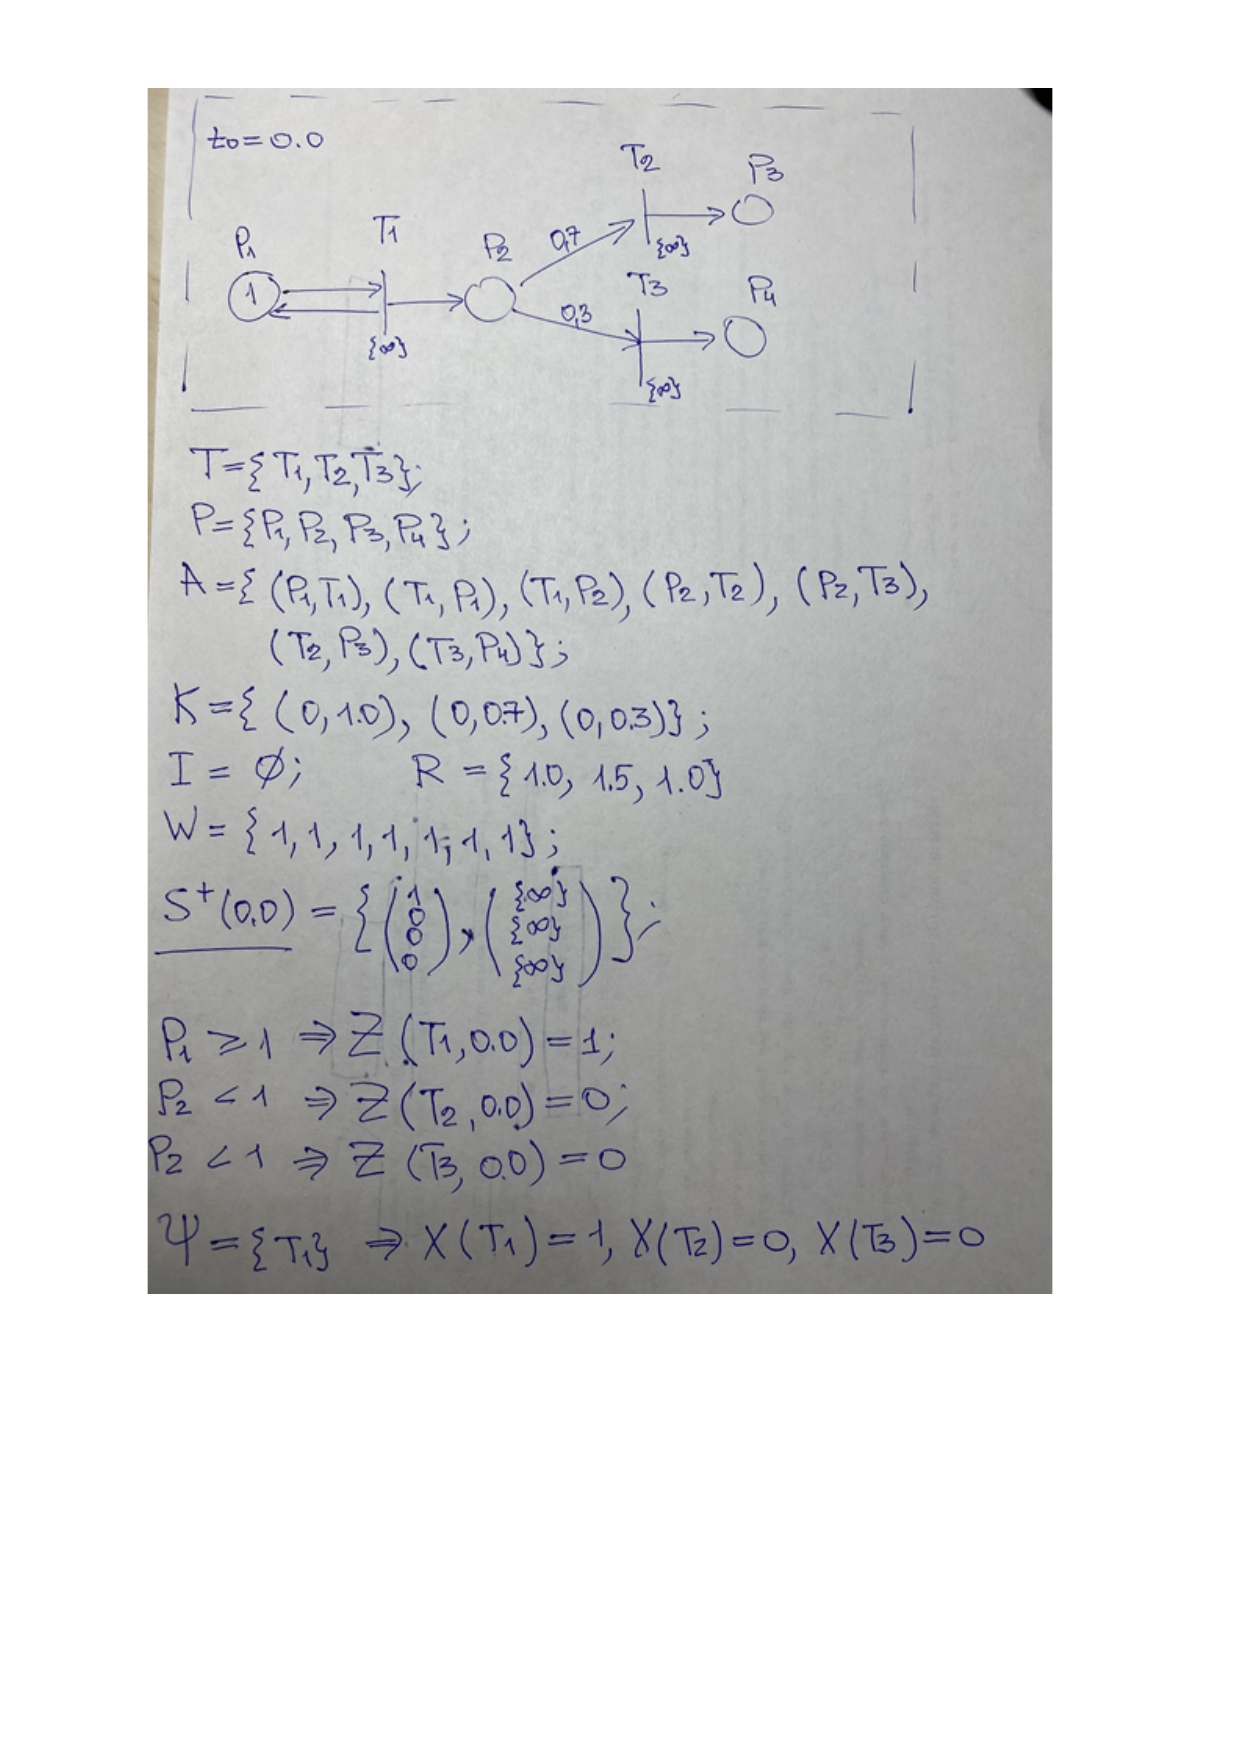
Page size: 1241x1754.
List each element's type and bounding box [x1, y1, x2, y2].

picture [147, 88, 1053, 1294]
